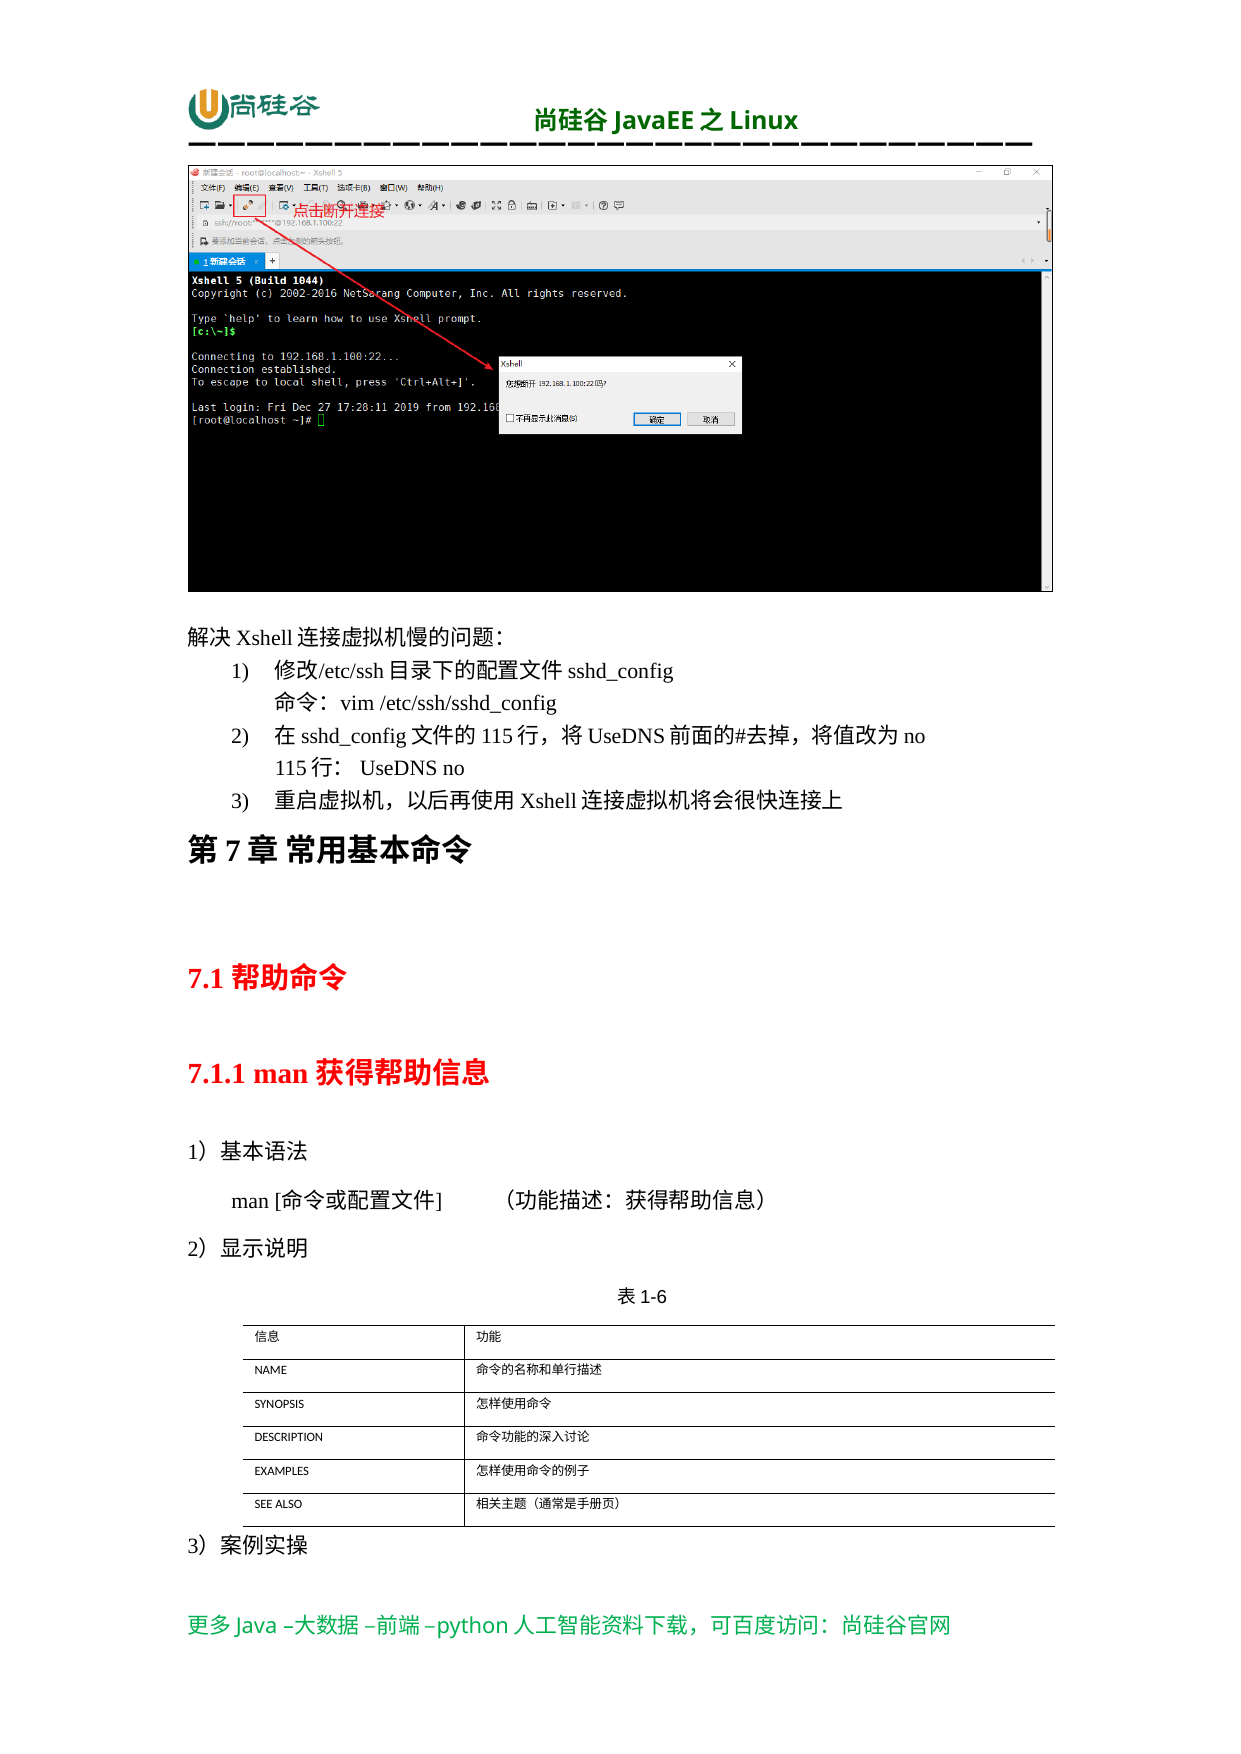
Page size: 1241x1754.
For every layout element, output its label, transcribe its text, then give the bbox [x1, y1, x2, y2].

text 命令：vim /etc/ssh/sshd_config [231, 685, 1053, 717]
table_cell DESCRIPTION [243, 1427, 464, 1459]
table_cell NAME [243, 1360, 464, 1392]
list 在sshd_config文件的115行，将UseDNS前面的#去掉，将值改为no [231, 717, 1053, 750]
table_cell 命令功能的深入讨论 [465, 1427, 1055, 1459]
subtitle 7.1 帮助命令 [187, 943, 1053, 1008]
table_cell 怎样使用命令的例子 [465, 1460, 1055, 1493]
table_cell SEE ALSO [243, 1494, 464, 1526]
text 解决Xshell连接虚拟机慢的问题： [187, 620, 1053, 652]
table_cell 命令的名称和单行描述 [465, 1360, 1055, 1392]
text 3）案例实操 [187, 1527, 1053, 1560]
text 表1-6 [187, 1279, 1053, 1311]
table_header 信息 [243, 1326, 464, 1358]
picture [187, 88, 320, 130]
table_cell 相关主题（通常是手册页） [465, 1494, 1055, 1526]
table_cell 怎样使用命令 [465, 1393, 1055, 1426]
text man [命令或配置文件] （功能描述：获得帮助信息） [187, 1182, 1053, 1215]
subtitle 7.1.1 man 获得帮助信息 [187, 1038, 1053, 1103]
table_cell SYNOPSIS [243, 1393, 464, 1426]
subtitle 第7章 常用基本命令 [187, 815, 1053, 880]
list 修改/etc/ssh目录下的配置文件sshd_config [231, 652, 1053, 685]
text 1）基本语法 [187, 1134, 1053, 1166]
list 115行： UseDNS no [274, 750, 1053, 782]
picture [189, 166, 1052, 591]
text 2）显示说明 [187, 1231, 1053, 1263]
table_header 功能 [465, 1326, 1055, 1358]
list 重启虚拟机，以后再使用Xshell连接虚拟机将会很快连接上 [231, 782, 1053, 815]
table_cell EXAMPLES [243, 1460, 464, 1493]
